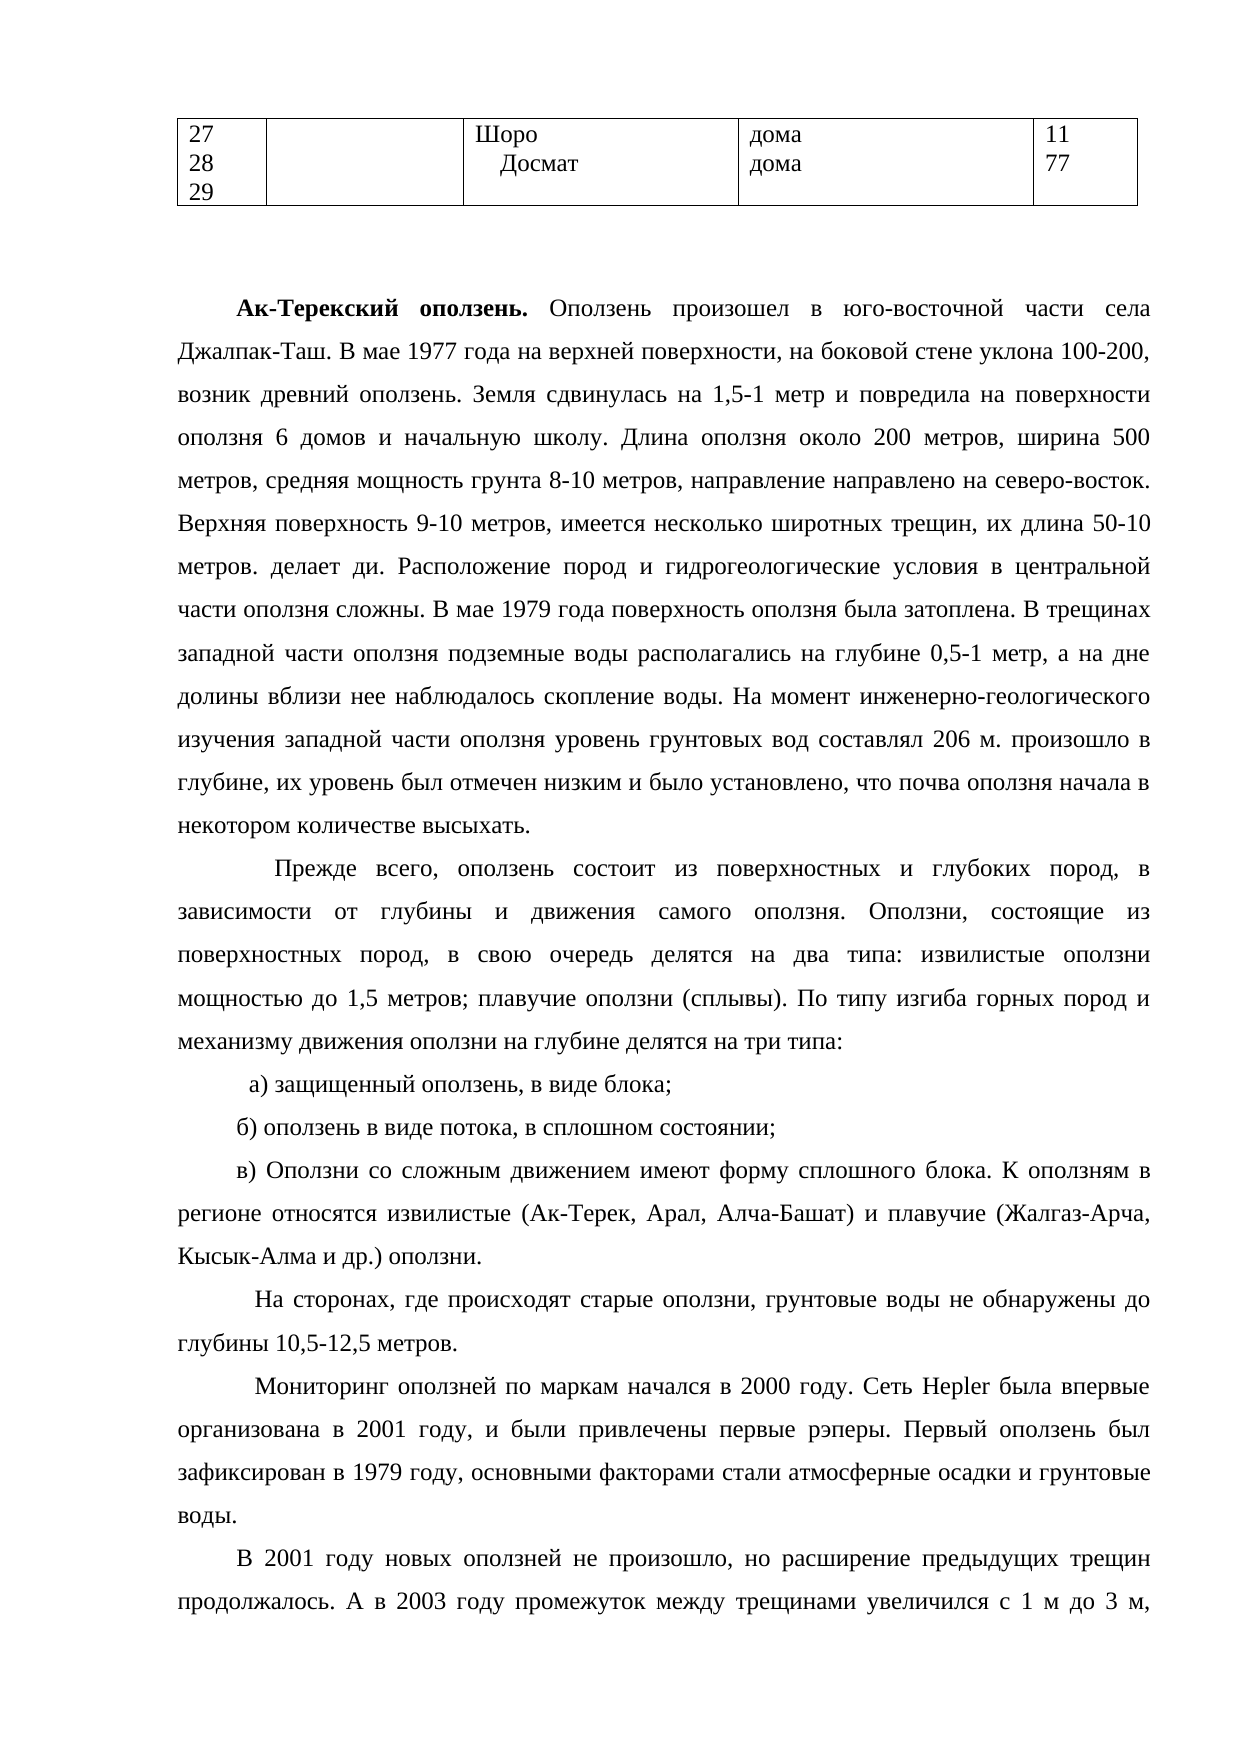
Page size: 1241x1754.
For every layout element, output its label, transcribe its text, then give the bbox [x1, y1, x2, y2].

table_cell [464, 119, 738, 205]
text Прежде всего, оползень состоит из поверхностных и глубоких пород, в зависимости от глубины и движения самого оползня. Оползни, состоящие из поверхностных пород, в свою очередь делятся на два типа: извилистые оползни мощностью до 1,5 метров; плавучие оползни (сплывы). По типу изгиба горных пород и механизму движения оползни на глубине делятся на три типа: [177, 853, 1152, 1054]
text а) защищенный оползень, в виде блока; [177, 1069, 1152, 1098]
text Мониторинг оползней по маркам начался в 2000 году. Сеть Hepler была впервые организована в 2001 году, и были привлечены первые рэперы. Первый оползень был зафиксирован в 1979 году, основными факторами стали атмосферные осадки и грунтовые воды. [177, 1371, 1152, 1529]
text На сторонах, где происходят старые оползни, грунтовые воды не обнаружены до глубины 10,5-12,5 метров. [177, 1284, 1152, 1356]
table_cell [178, 119, 266, 205]
text Ак-Терекский оползень. Оползень произошел в юго-восточной части села Джалпак-Таш. В мае 1977 года на верхней поверхности, на боковой стене уклона 100-200, возник древний оползень. Земля сдвинулась на 1,5-1 метр и повредила на поверхности оползня 6 домов и начальную школу. Длина оползня около 200 метров, ширина 500 метров, средняя мощность грунта 8-10 метров, направление направлено на северо-восток. Верхняя поверхность 9-10 метров, имеется несколько широтных трещин, их длина 50-10 метров. делает ди. Расположение пород и гидрогеологические условия в центральной части оползня сложны. В мае 1979 года поверхность оползня была затоплена. В трещинах западной части оползня подземные воды располагались на глубине 0,5-1 метр, а на дне долины вблизи нее наблюдалось скопление воды. На момент инженерно-геологического изучения западной части оползня уровень грунтовых вод составлял 206 м. произошло в глубине, их уровень был отмечен низким и было установлено, что почва оползня начала в некотором количестве высыхать. [177, 293, 1152, 839]
text в) Оползни со сложным движением имеют форму сплошного блока. К оползням в регионе относятся извилистые (Ак-Терек, Арал, Алча-Башат) и плавучие (Жалгаз-Арча, Кысык-Алма и др.) оползни. [177, 1155, 1152, 1270]
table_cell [739, 119, 1033, 205]
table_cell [267, 119, 463, 205]
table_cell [1034, 119, 1137, 205]
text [177, 1543, 1152, 1615]
text б) оползень в виде потока, в сплошном состоянии; [177, 1112, 1152, 1141]
